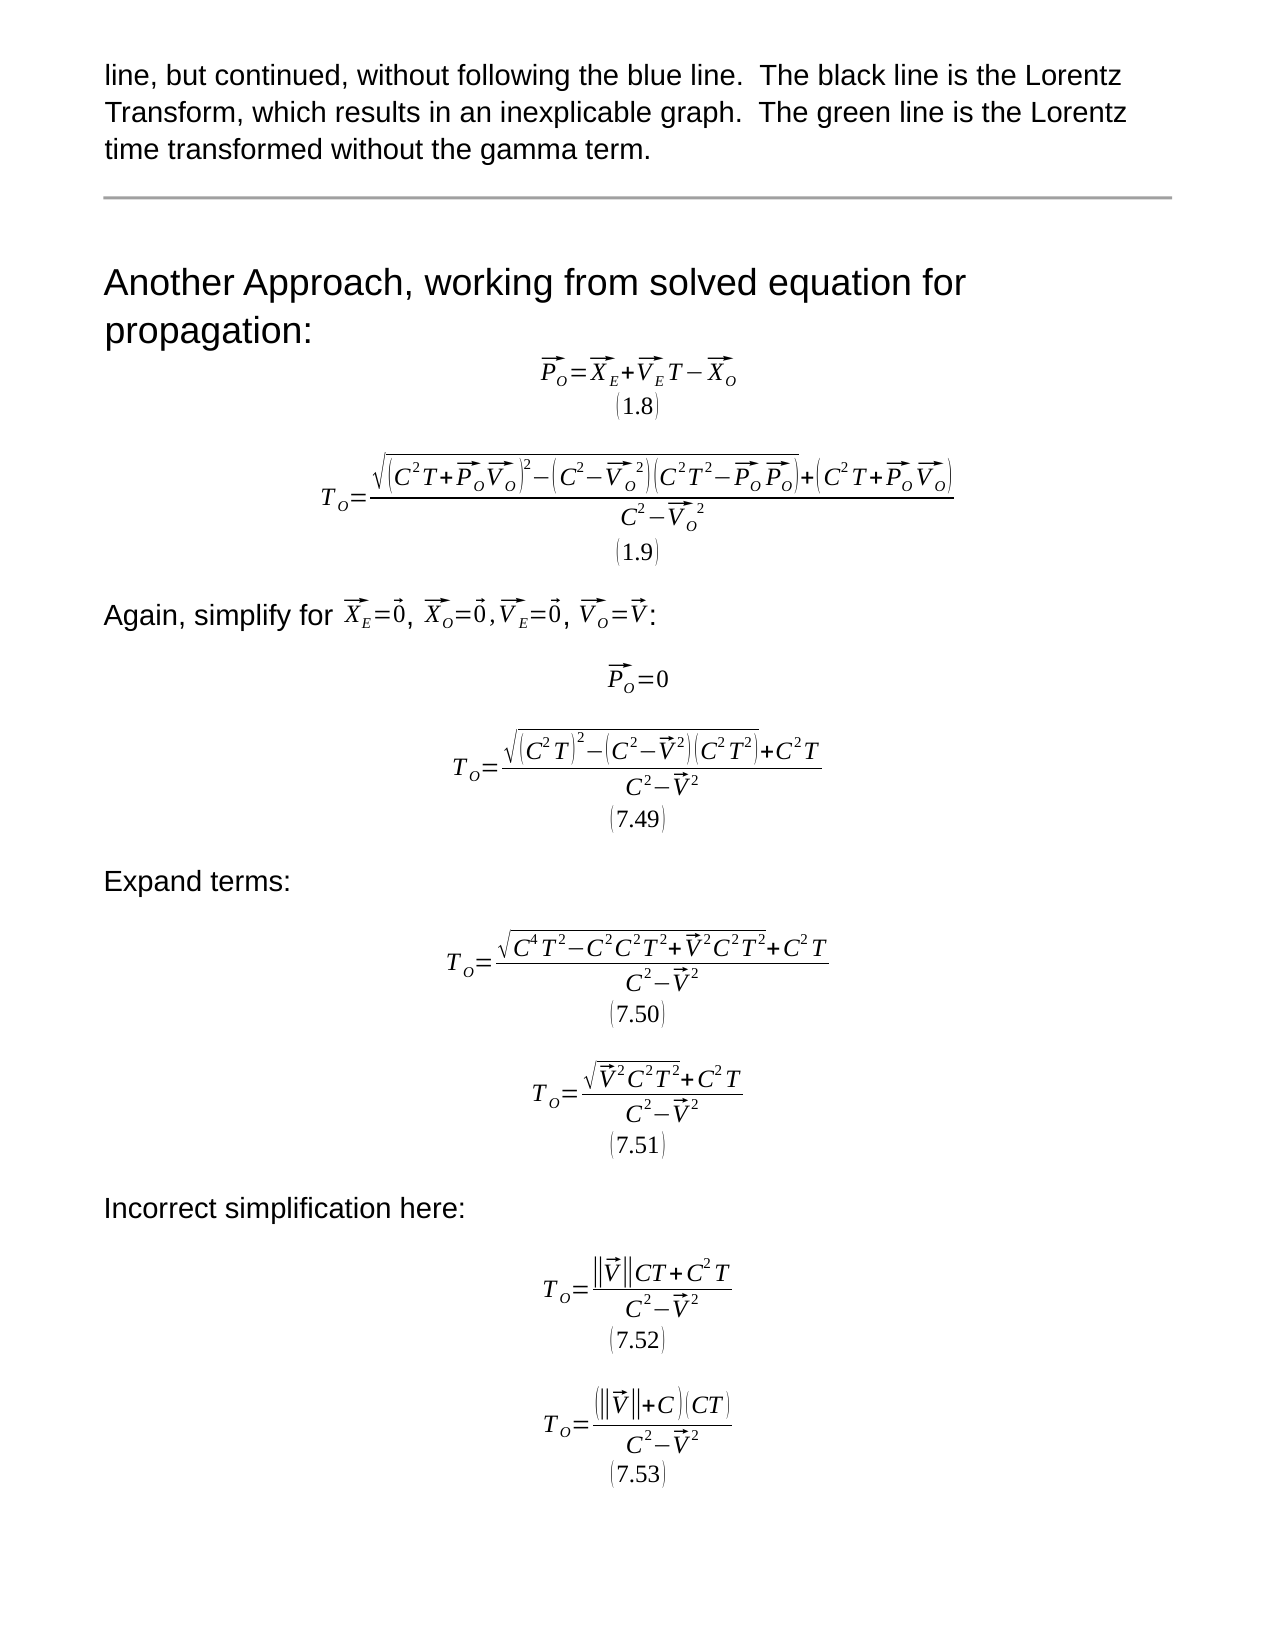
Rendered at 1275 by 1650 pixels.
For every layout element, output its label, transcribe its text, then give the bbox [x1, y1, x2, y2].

text Again, simplify for , , : [103, 597, 1172, 632]
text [103, 58, 1172, 166]
subtitle Another Approach, working from solved equation for propagation: [103, 260, 1172, 351]
text Incorrect simplification here: [103, 1191, 1172, 1224]
text Expand terms: [103, 864, 1172, 898]
